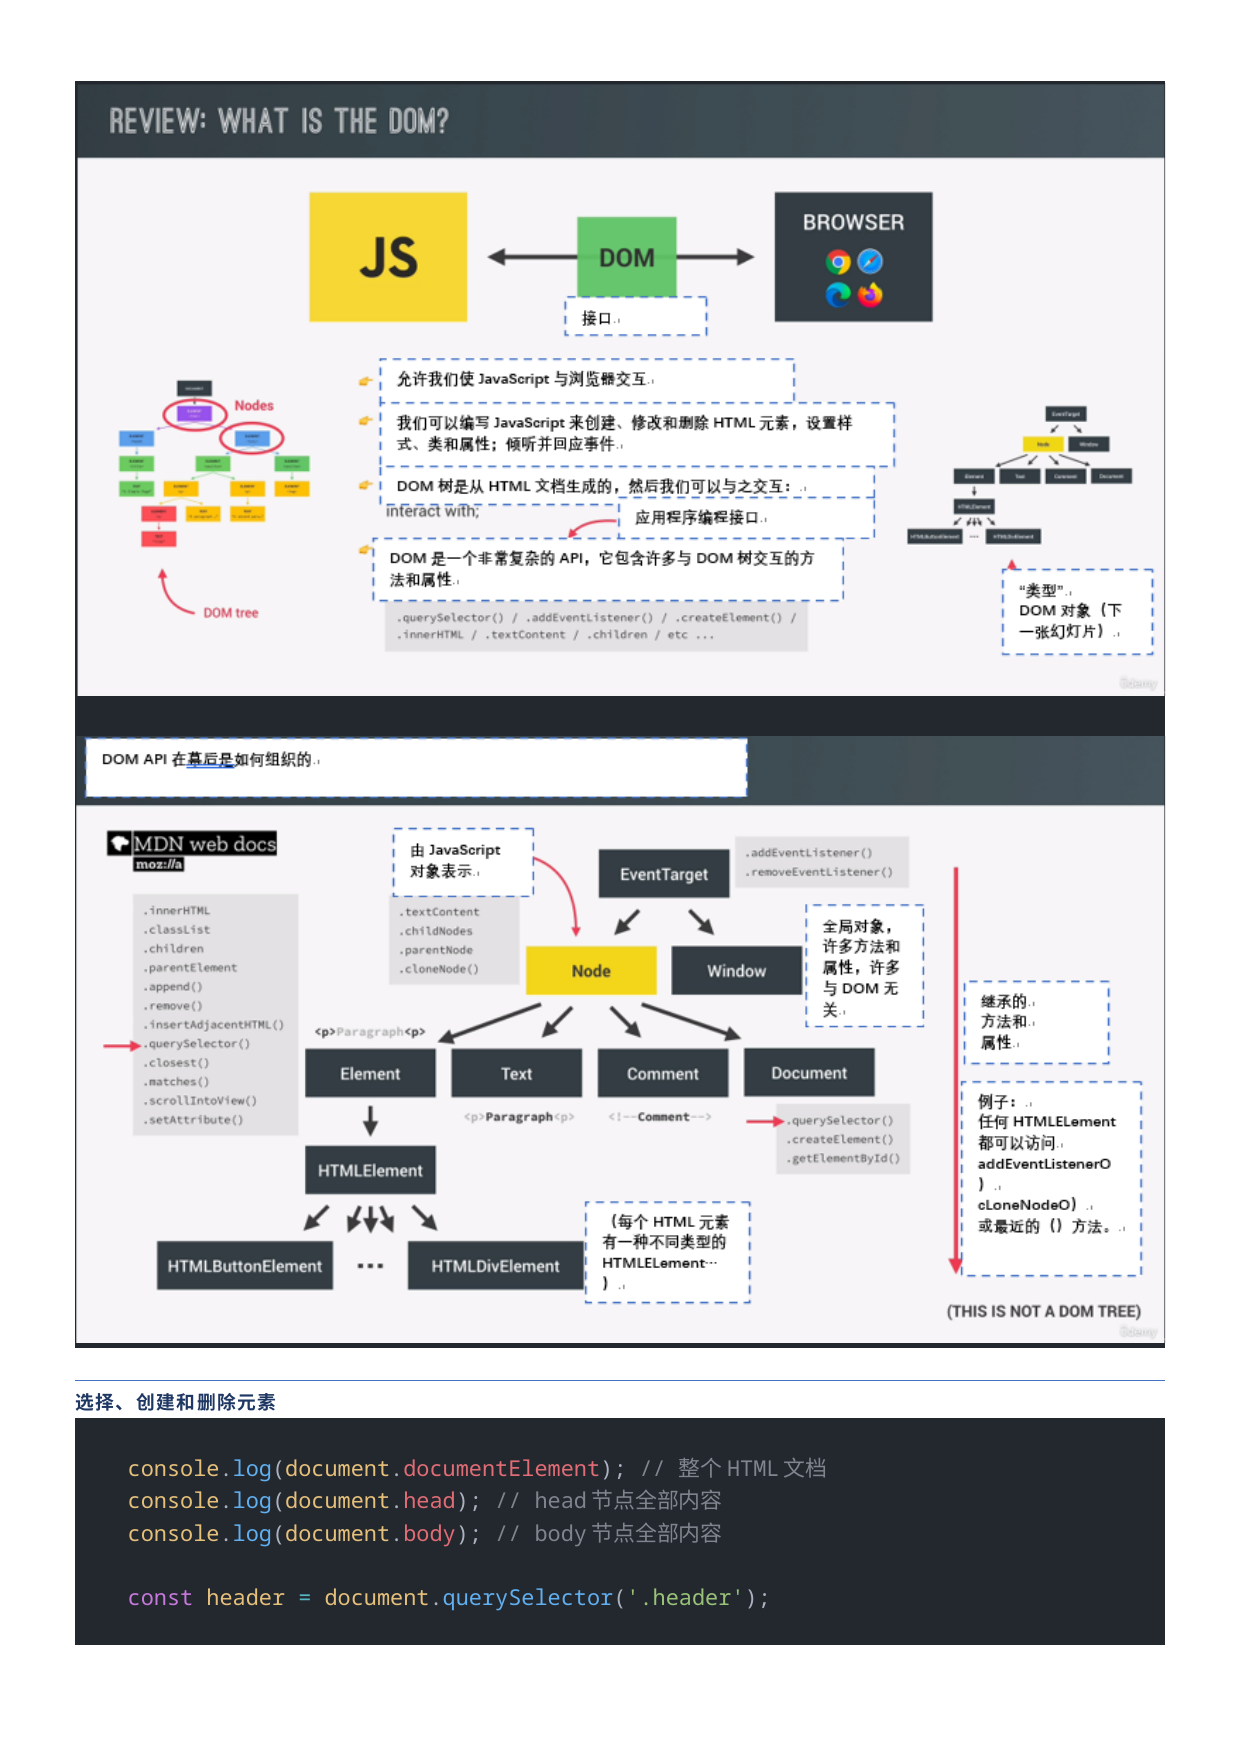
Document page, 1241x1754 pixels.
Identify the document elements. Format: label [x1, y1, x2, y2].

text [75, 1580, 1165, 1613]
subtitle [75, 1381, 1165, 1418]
picture [75, 736, 1166, 1343]
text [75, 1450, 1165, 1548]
picture [75, 83, 1166, 696]
